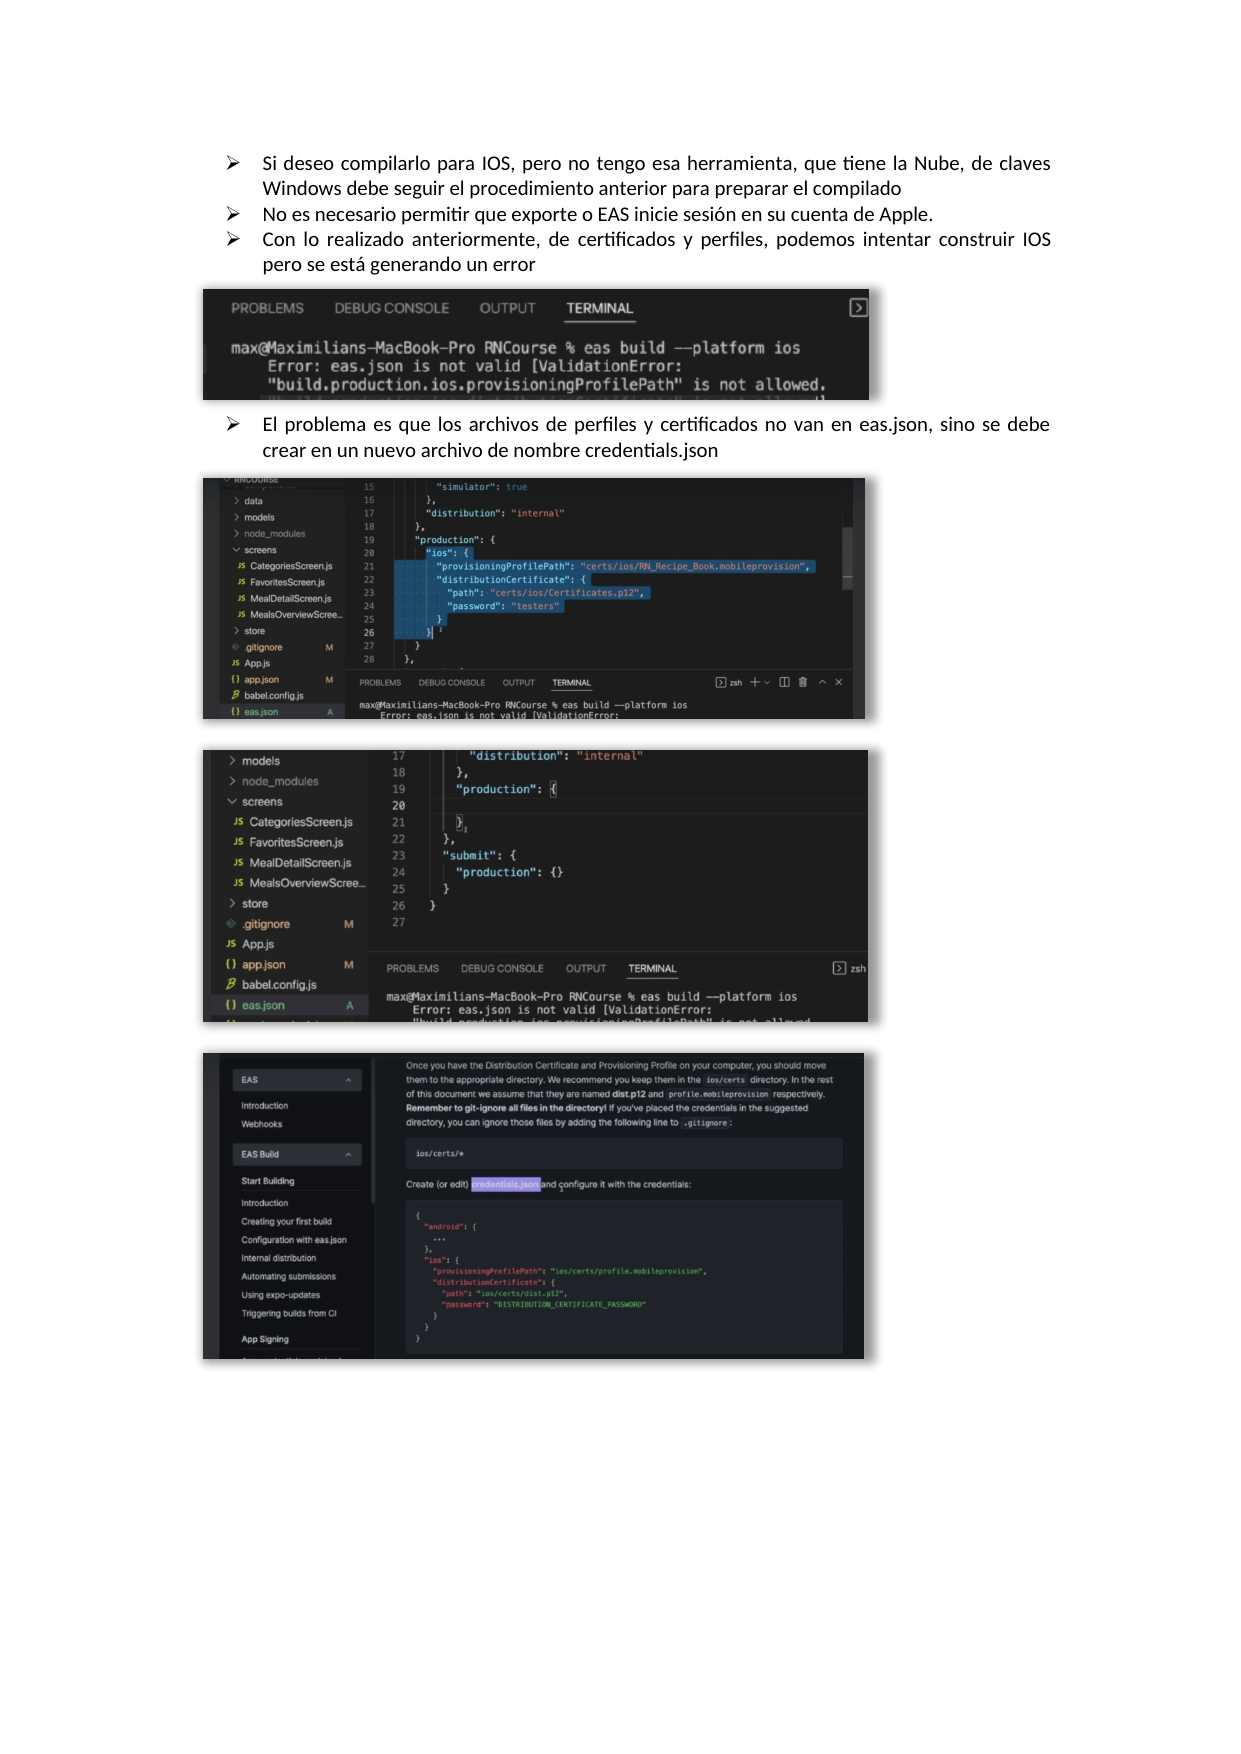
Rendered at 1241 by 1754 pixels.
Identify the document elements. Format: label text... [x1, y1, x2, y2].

picture [203, 478, 865, 719]
picture [203, 750, 868, 1022]
list Si deseo compilarlo para IOS, pero no tengo esa herramienta, que tiene la Nube, de claves Windows debe seguir el procedimiento anterior para preparar el compilado [225, 150, 1053, 201]
list No es necesario permitir que exporte o EAS inicie sesión en su cuenta de Apple. [225, 201, 1053, 226]
list El problema es que los archivos de perfiles y certificados no van en eas.json, sino se debe crear en un nuevo archivo de nombre credentials.json [225, 412, 1053, 462]
list Con lo realizado anteriormente, de certificados y perfiles, podemos intentar construir IOS pero se está generando un error [225, 226, 1053, 277]
picture [203, 289, 869, 400]
picture [203, 1053, 864, 1359]
